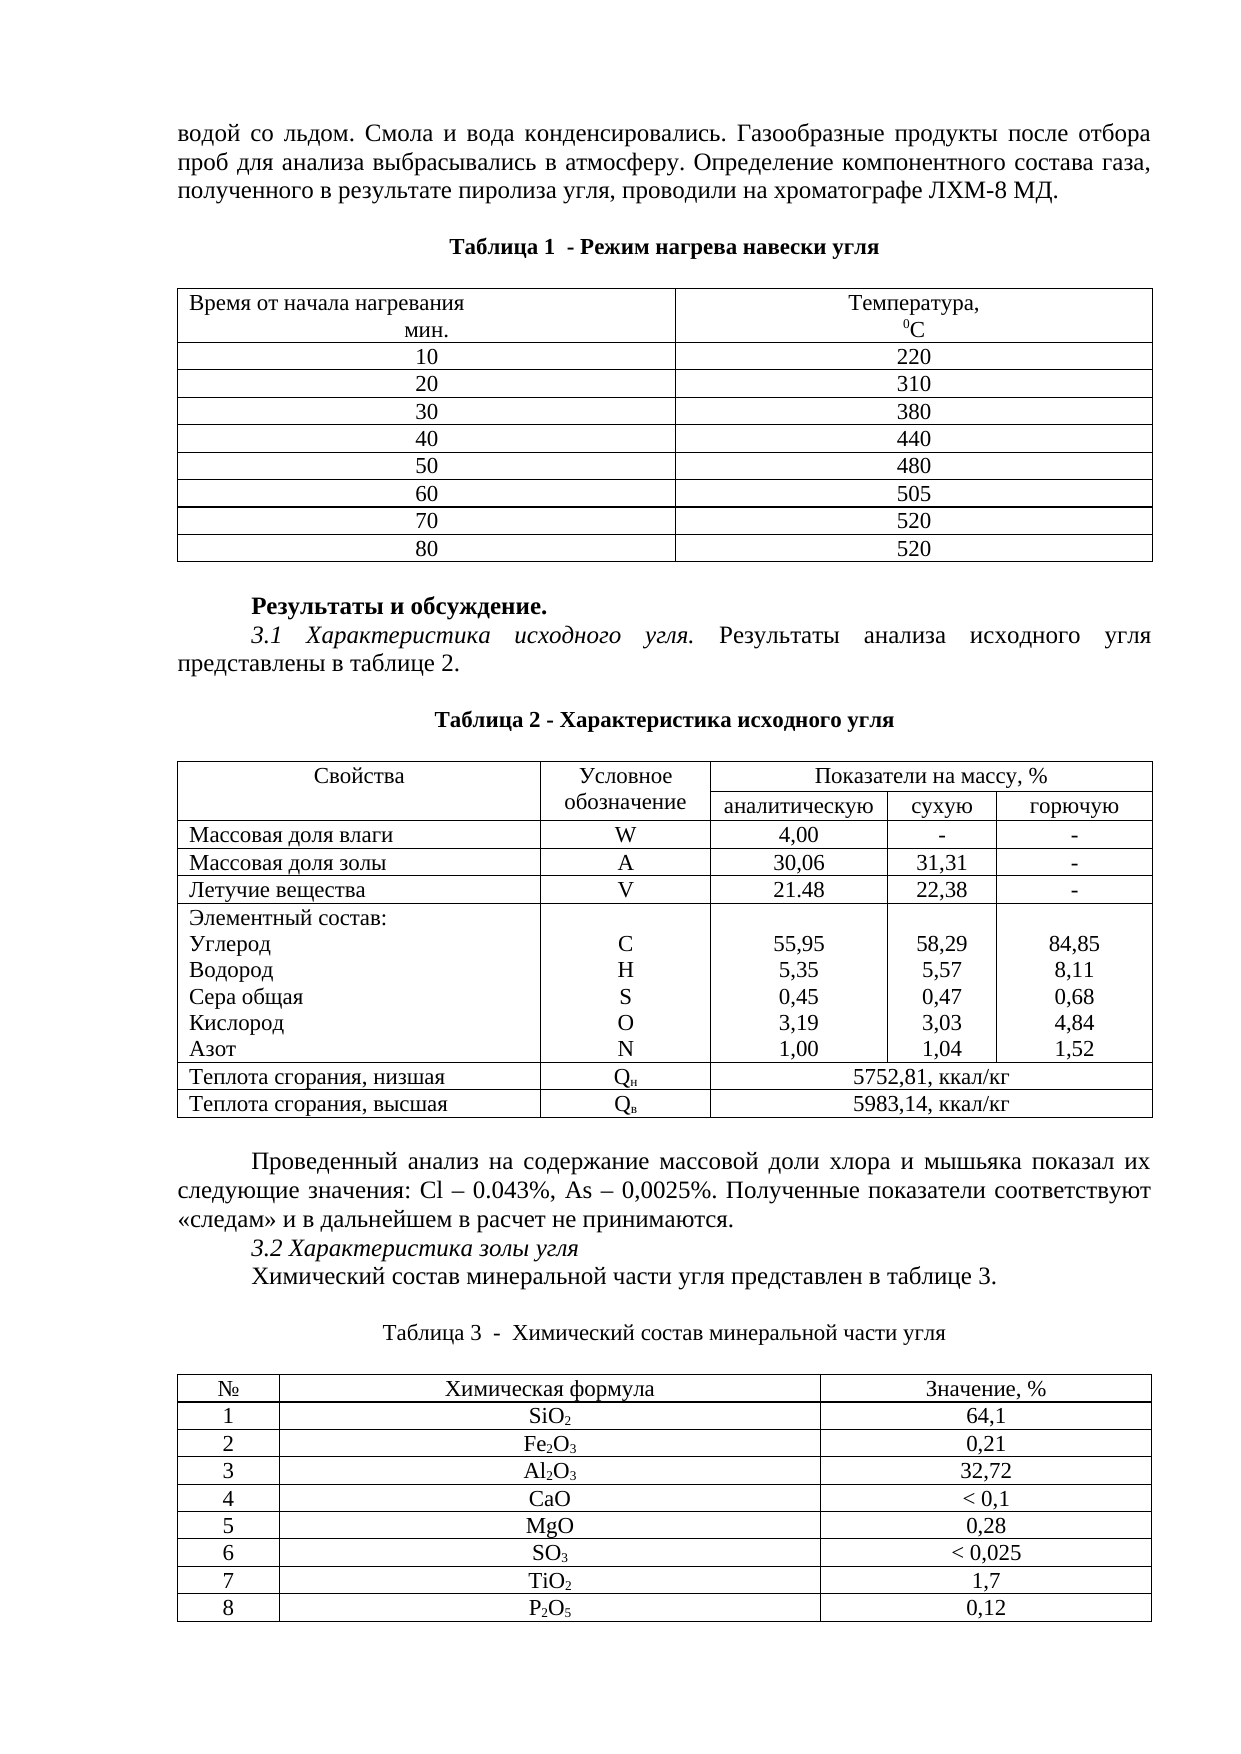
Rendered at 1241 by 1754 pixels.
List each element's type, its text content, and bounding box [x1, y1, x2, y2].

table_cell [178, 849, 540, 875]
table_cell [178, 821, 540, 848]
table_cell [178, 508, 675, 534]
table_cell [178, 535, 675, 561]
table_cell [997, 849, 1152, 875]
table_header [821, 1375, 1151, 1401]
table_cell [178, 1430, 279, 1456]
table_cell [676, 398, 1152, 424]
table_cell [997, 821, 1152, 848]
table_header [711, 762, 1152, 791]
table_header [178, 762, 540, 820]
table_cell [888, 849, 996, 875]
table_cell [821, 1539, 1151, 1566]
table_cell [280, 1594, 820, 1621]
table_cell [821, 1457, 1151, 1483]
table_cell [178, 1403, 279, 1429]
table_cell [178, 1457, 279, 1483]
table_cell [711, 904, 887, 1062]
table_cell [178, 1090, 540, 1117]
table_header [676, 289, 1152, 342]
text 3.1 Характеристика исходного угля. Результаты анализа исходного угля представлены в таблице 2. [177, 620, 1152, 677]
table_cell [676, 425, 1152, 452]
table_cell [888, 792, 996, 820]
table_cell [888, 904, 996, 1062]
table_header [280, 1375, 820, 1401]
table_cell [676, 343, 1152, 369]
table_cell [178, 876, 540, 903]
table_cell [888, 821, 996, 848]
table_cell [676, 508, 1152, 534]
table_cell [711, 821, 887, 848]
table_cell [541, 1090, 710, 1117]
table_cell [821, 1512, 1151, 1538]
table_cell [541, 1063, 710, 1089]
text Таблица 3 - Химический состав минеральной части угля [177, 1319, 1152, 1345]
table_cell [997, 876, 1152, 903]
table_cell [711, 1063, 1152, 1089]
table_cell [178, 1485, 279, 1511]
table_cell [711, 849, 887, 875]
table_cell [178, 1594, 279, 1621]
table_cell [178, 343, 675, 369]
text Результаты и обсуждение. [177, 591, 1152, 620]
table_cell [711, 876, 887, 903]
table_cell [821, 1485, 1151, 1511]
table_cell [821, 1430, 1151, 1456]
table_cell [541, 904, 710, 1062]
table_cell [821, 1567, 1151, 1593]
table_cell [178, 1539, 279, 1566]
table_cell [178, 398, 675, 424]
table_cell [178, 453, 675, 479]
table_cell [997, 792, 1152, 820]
text 3.2 Характеристика золы угля [177, 1233, 1152, 1261]
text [177, 118, 1152, 204]
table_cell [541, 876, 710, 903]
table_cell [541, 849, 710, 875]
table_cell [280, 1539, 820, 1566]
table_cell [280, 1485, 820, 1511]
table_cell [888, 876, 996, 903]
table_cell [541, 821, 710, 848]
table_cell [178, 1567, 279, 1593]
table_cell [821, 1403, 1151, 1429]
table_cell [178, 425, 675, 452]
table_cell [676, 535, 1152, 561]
text Таблица 1 - Режим нагрева навески угля [177, 233, 1152, 259]
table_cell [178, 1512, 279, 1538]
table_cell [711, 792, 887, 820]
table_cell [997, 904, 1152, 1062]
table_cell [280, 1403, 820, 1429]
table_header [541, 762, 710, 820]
text Проведенный анализ на содержание массовой доли хлора и мышьяка показал их следующие значения: Cl – 0.043%, As – 0,0025%. Полученные показатели соответствуют «следам» и в дальнейшем в расчет не принимаются. [177, 1146, 1152, 1233]
text Таблица 2 - Характеристика исходного угля [177, 706, 1152, 732]
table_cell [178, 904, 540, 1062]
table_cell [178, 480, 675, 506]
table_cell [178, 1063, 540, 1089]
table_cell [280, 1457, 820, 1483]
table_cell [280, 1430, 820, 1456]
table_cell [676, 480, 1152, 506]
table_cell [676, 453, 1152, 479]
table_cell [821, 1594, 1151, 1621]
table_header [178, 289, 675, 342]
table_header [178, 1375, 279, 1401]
text Химический состав минеральной части угля представлен в таблице 3. [177, 1261, 1152, 1290]
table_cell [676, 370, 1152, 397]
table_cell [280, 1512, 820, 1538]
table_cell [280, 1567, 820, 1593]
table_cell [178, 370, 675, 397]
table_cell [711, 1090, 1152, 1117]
